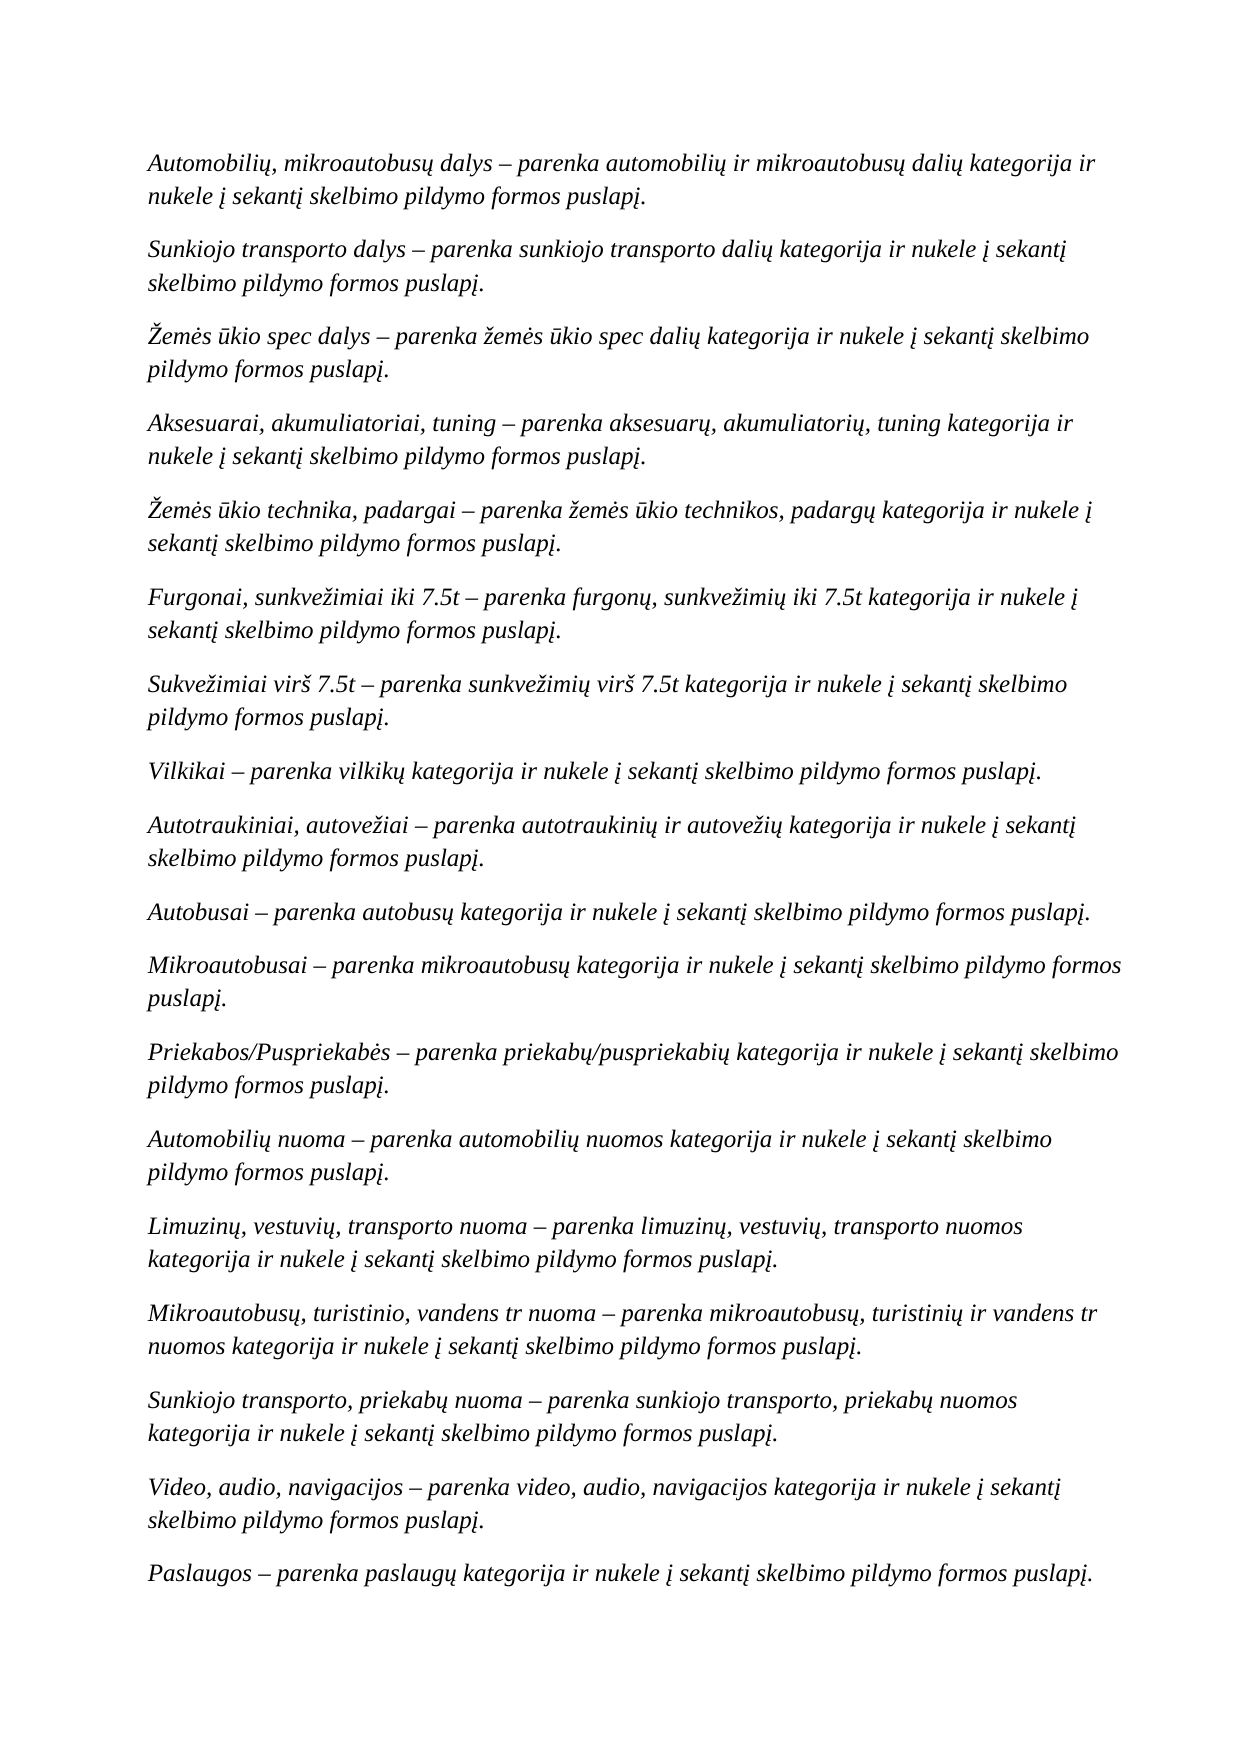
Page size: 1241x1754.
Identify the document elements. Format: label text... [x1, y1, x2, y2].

text Automobilių, mikroautobusų dalys – parenka automobilių ir mikroautobusų dalių kategorija ir nukele į sekantį skelbimo pildymo formos puslapį. [148, 148, 1122, 209]
text Žemės ūkio spec dalys – parenka žemės ūkio spec dalių kategorija ir nukele į sekantį skelbimo pildymo formos puslapį. [148, 321, 1122, 383]
text Sukvežimiai virš 7.5t – parenka sunkvežimių virš 7.5t kategorija ir nukele į sekantį skelbimo pildymo formos puslapį. [148, 669, 1122, 731]
text Vilkikai – parenka vilkikų kategorija ir nukele į sekantį skelbimo pildymo formos puslapį. [148, 756, 1122, 784]
text Limuzinų, vestuvių, transporto nuoma – parenka limuzinų, vestuvių, transporto nuomos kategorija ir nukele į sekantį skelbimo pildymo formos puslapį. [148, 1211, 1122, 1273]
text Mikroautobusai – parenka mikroautobusų kategorija ir nukele į sekantį skelbimo pildymo formos puslapį. [148, 950, 1122, 1012]
text Priekabos/Puspriekabės – parenka priekabų/puspriekabių kategorija ir nukele į sekantį skelbimo pildymo formos puslapį. [148, 1037, 1122, 1099]
text Sunkiojo transporto, priekabų nuoma – parenka sunkiojo transporto, priekabų nuomos kategorija ir nukele į sekantį skelbimo pildymo formos puslapį. [148, 1385, 1122, 1447]
text Aksesuarai, akumuliatoriai, tuning – parenka aksesuarų, akumuliatorių, tuning kategorija ir nukele į sekantį skelbimo pildymo formos puslapį. [148, 408, 1122, 470]
text Mikroautobusų, turistinio, vandens tr nuoma – parenka mikroautobusų, turistinių ir vandens tr nuomos kategorija ir nukele į sekantį skelbimo pildymo formos puslapį. [148, 1298, 1122, 1360]
text Autobusai – parenka autobusų kategorija ir nukele į sekantį skelbimo pildymo formos puslapį. [148, 897, 1122, 925]
text Automobilių nuoma – parenka automobilių nuomos kategorija ir nukele į sekantį skelbimo pildymo formos puslapį. [148, 1124, 1122, 1186]
text Furgonai, sunkvežimiai iki 7.5t – parenka furgonų, sunkvežimių iki 7.5t kategorija ir nukele į sekantį skelbimo pildymo formos puslapį. [148, 582, 1122, 644]
text Video, audio, navigacijos – parenka video, audio, navigacijos kategorija ir nukele į sekantį skelbimo pildymo formos puslapį. [148, 1472, 1122, 1533]
text Sunkiojo transporto dalys – parenka sunkiojo transporto dalių kategorija ir nukele į sekantį skelbimo pildymo formos puslapį. [148, 234, 1122, 296]
text Autotraukiniai, autovežiai – parenka autotraukinių ir autovežių kategorija ir nukele į sekantį skelbimo pildymo formos puslapį. [148, 810, 1122, 871]
text Paslaugos – parenka paslaugų kategorija ir nukele į sekantį skelbimo pildymo formos puslapį. [148, 1558, 1122, 1587]
text Žemės ūkio technika, padargai – parenka žemės ūkio technikos, padargų kategorija ir nukele į sekantį skelbimo pildymo formos puslapį. [148, 495, 1122, 557]
